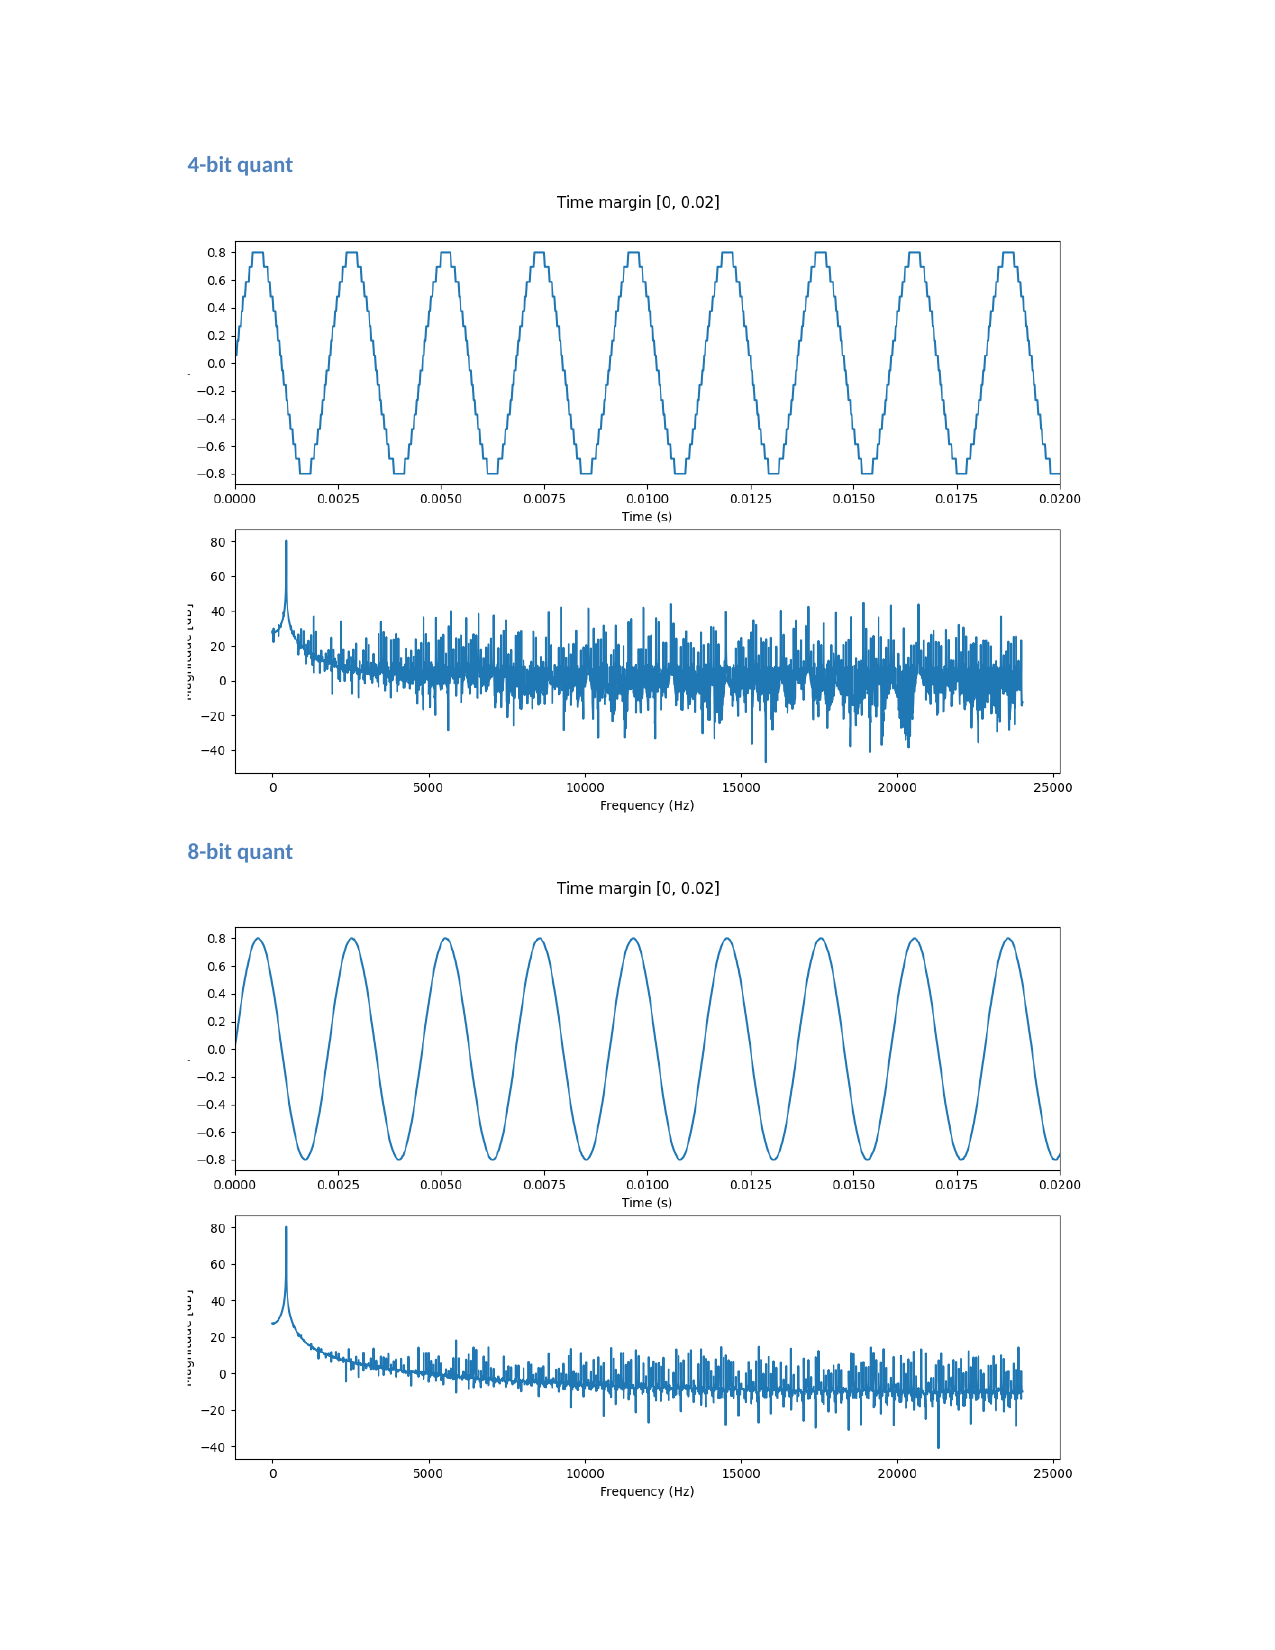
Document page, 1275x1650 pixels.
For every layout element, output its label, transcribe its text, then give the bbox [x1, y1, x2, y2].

picture [187, 182, 1088, 813]
subtitle 4-bit quant [187, 150, 1087, 178]
subtitle 8-bit quant [187, 837, 1087, 865]
picture [187, 869, 1088, 1499]
